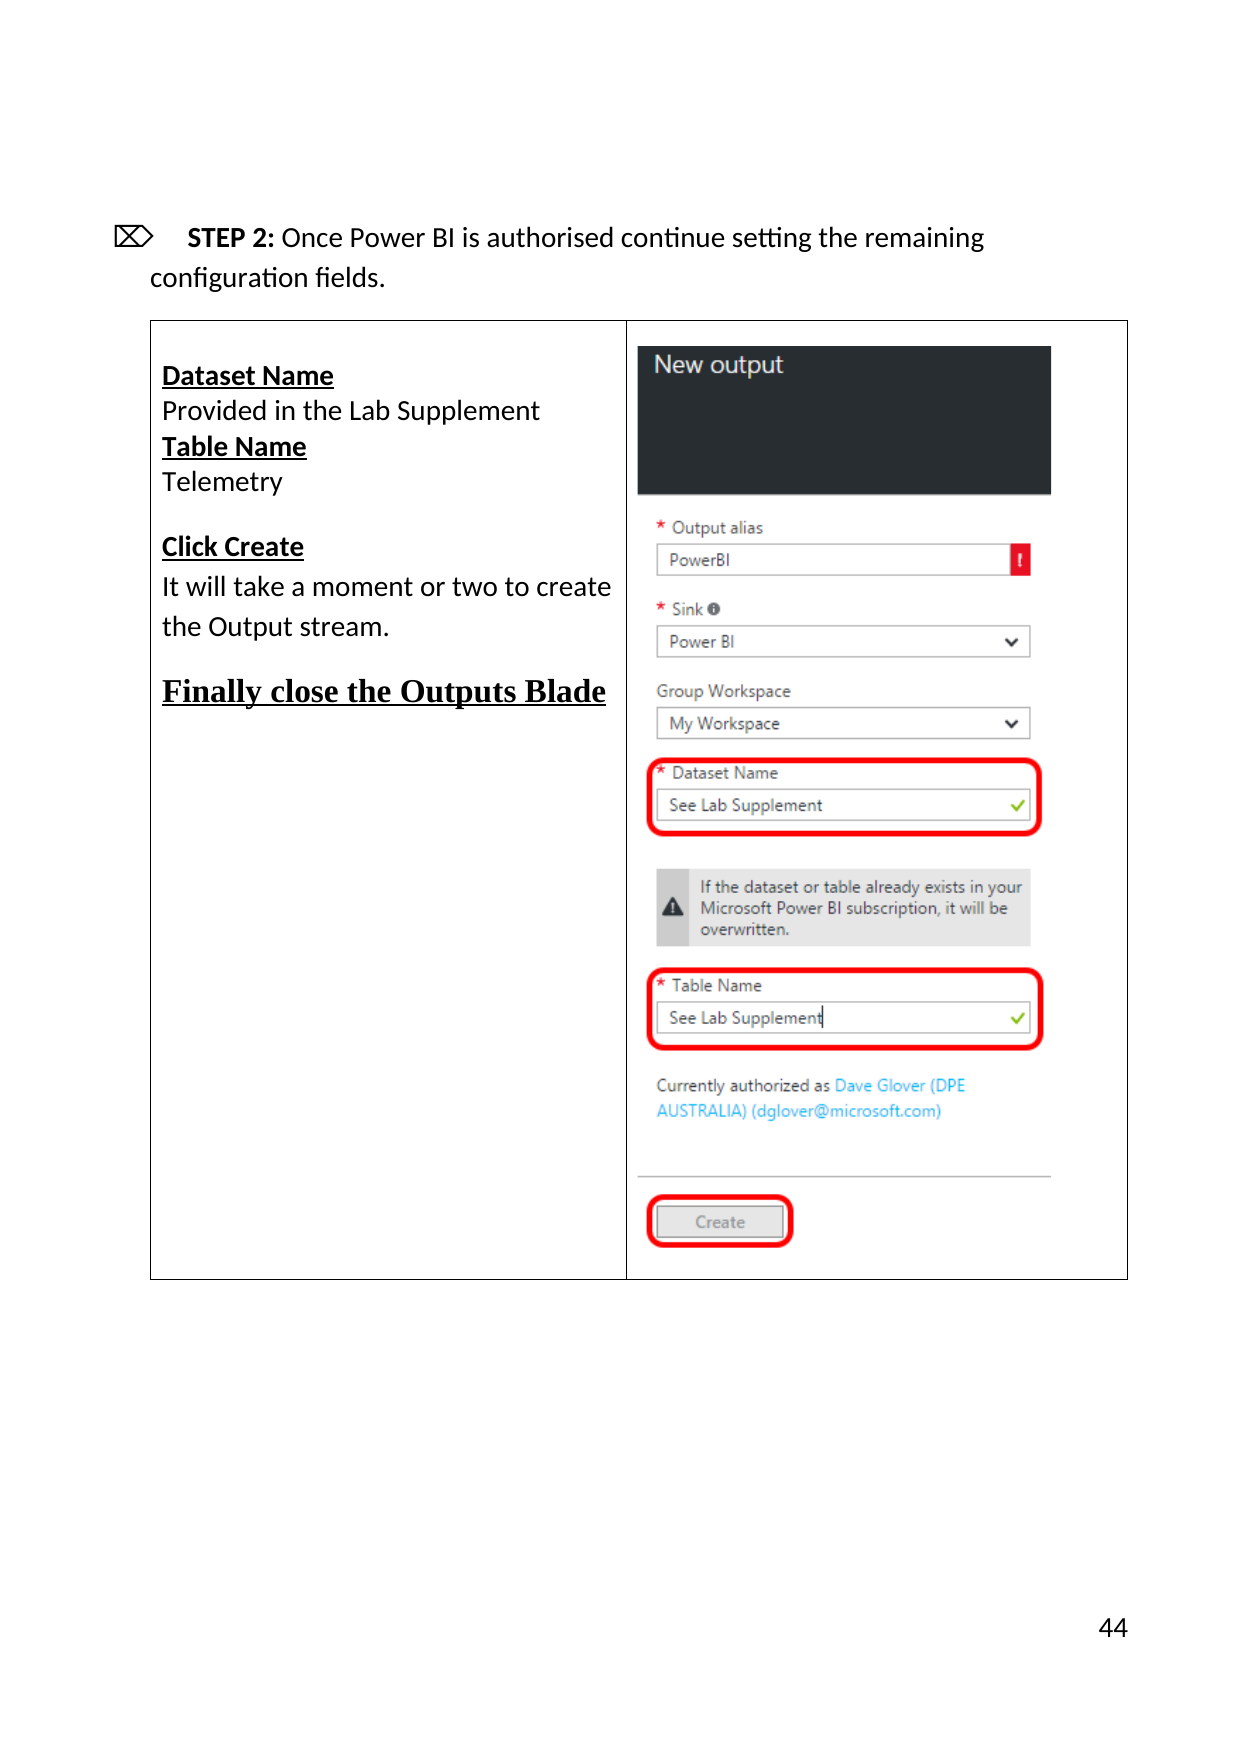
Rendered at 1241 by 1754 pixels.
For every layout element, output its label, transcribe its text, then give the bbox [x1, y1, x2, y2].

picture [637, 346, 1052, 1255]
list STEP 2: Once Power BI is authorised continue setting the remaining configuration fields. [112, 215, 1128, 295]
table_header Dataset Name Provided in the Lab Supplement Table Name Telemetry Click Create It will take a moment or two to create the Output stream. Finally close the Outputs Blade [151, 321, 626, 1279]
table_header [627, 321, 1127, 1279]
